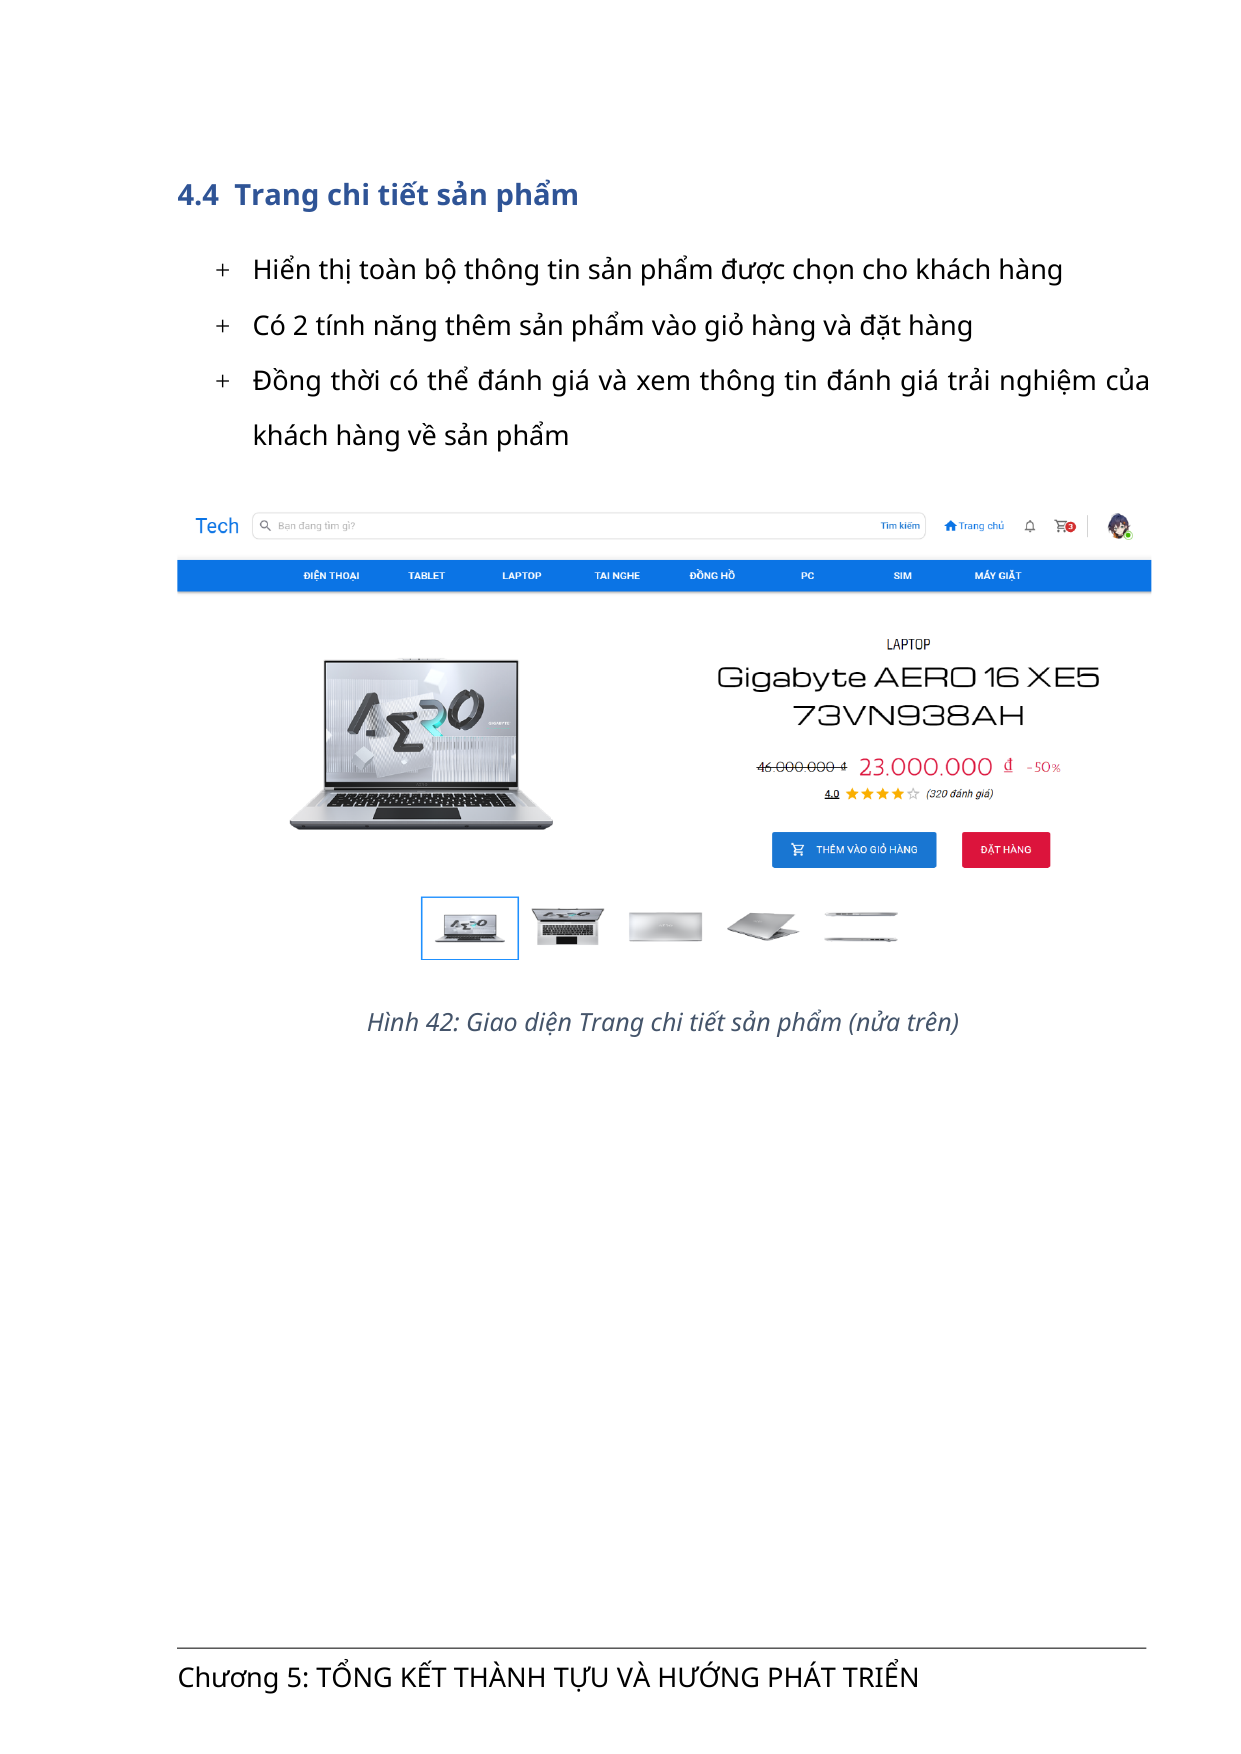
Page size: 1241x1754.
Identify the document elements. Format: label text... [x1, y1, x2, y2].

subtitle 4.4 Trang chi tiết sản phẩm [177, 174, 1152, 214]
list Đồng thời có thể đánh giá và xem thông tin đánh giá trải nghiệm của khách hàng về sản phẩm [215, 361, 1152, 453]
text Hình 42: Giao diện Trang chi tiết sản phẩm (nửa trên) [177, 1005, 1152, 1039]
list Hiển thị toàn bộ thông tin sản phẩm được chọn cho khách hàng [215, 251, 1152, 288]
list Có 2 tính năng thêm sản phẩm vào giỏ hàng và đặt hàng [215, 306, 1152, 343]
picture [177, 492, 1152, 986]
